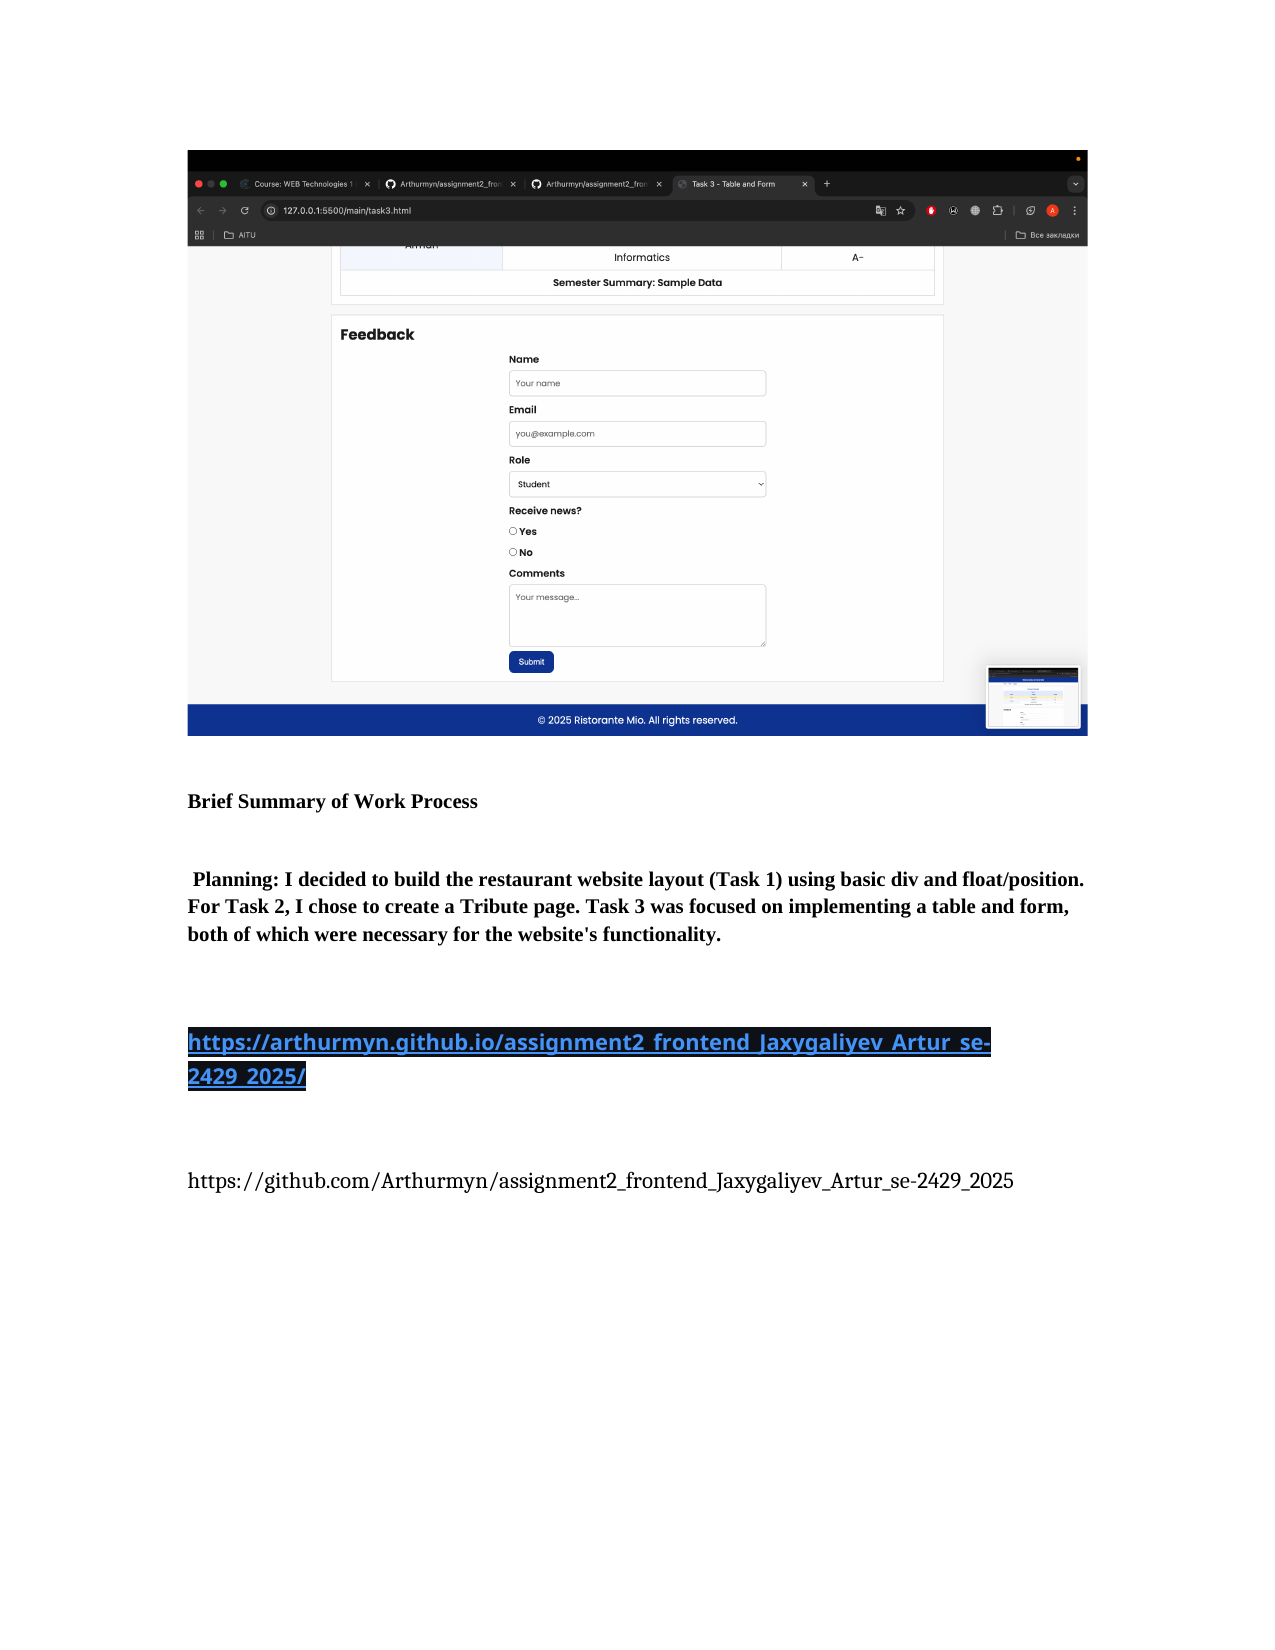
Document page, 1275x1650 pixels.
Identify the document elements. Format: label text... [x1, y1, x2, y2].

text https://arthurmyn.github.io/assignment2_frontend_Jaxygaliyev_Artur_se-2429_2025/ [187, 1027, 1087, 1091]
subtitle Brief Summary of Work Process [187, 789, 1087, 813]
picture [187, 150, 1088, 736]
text https://github.com/Arthurmyn/assignment2_frontend_Jaxygaliyev_Artur_se-2429_2025 [187, 1167, 1087, 1194]
subtitle Planning: I decided to build the restaurant website layout (Task 1) using basic div and float/position. For Task 2, I chose to create a Tribute page. Task 3 was focused on implementing a table and form, both of which were necessary for the website's functionality. [187, 867, 1087, 946]
